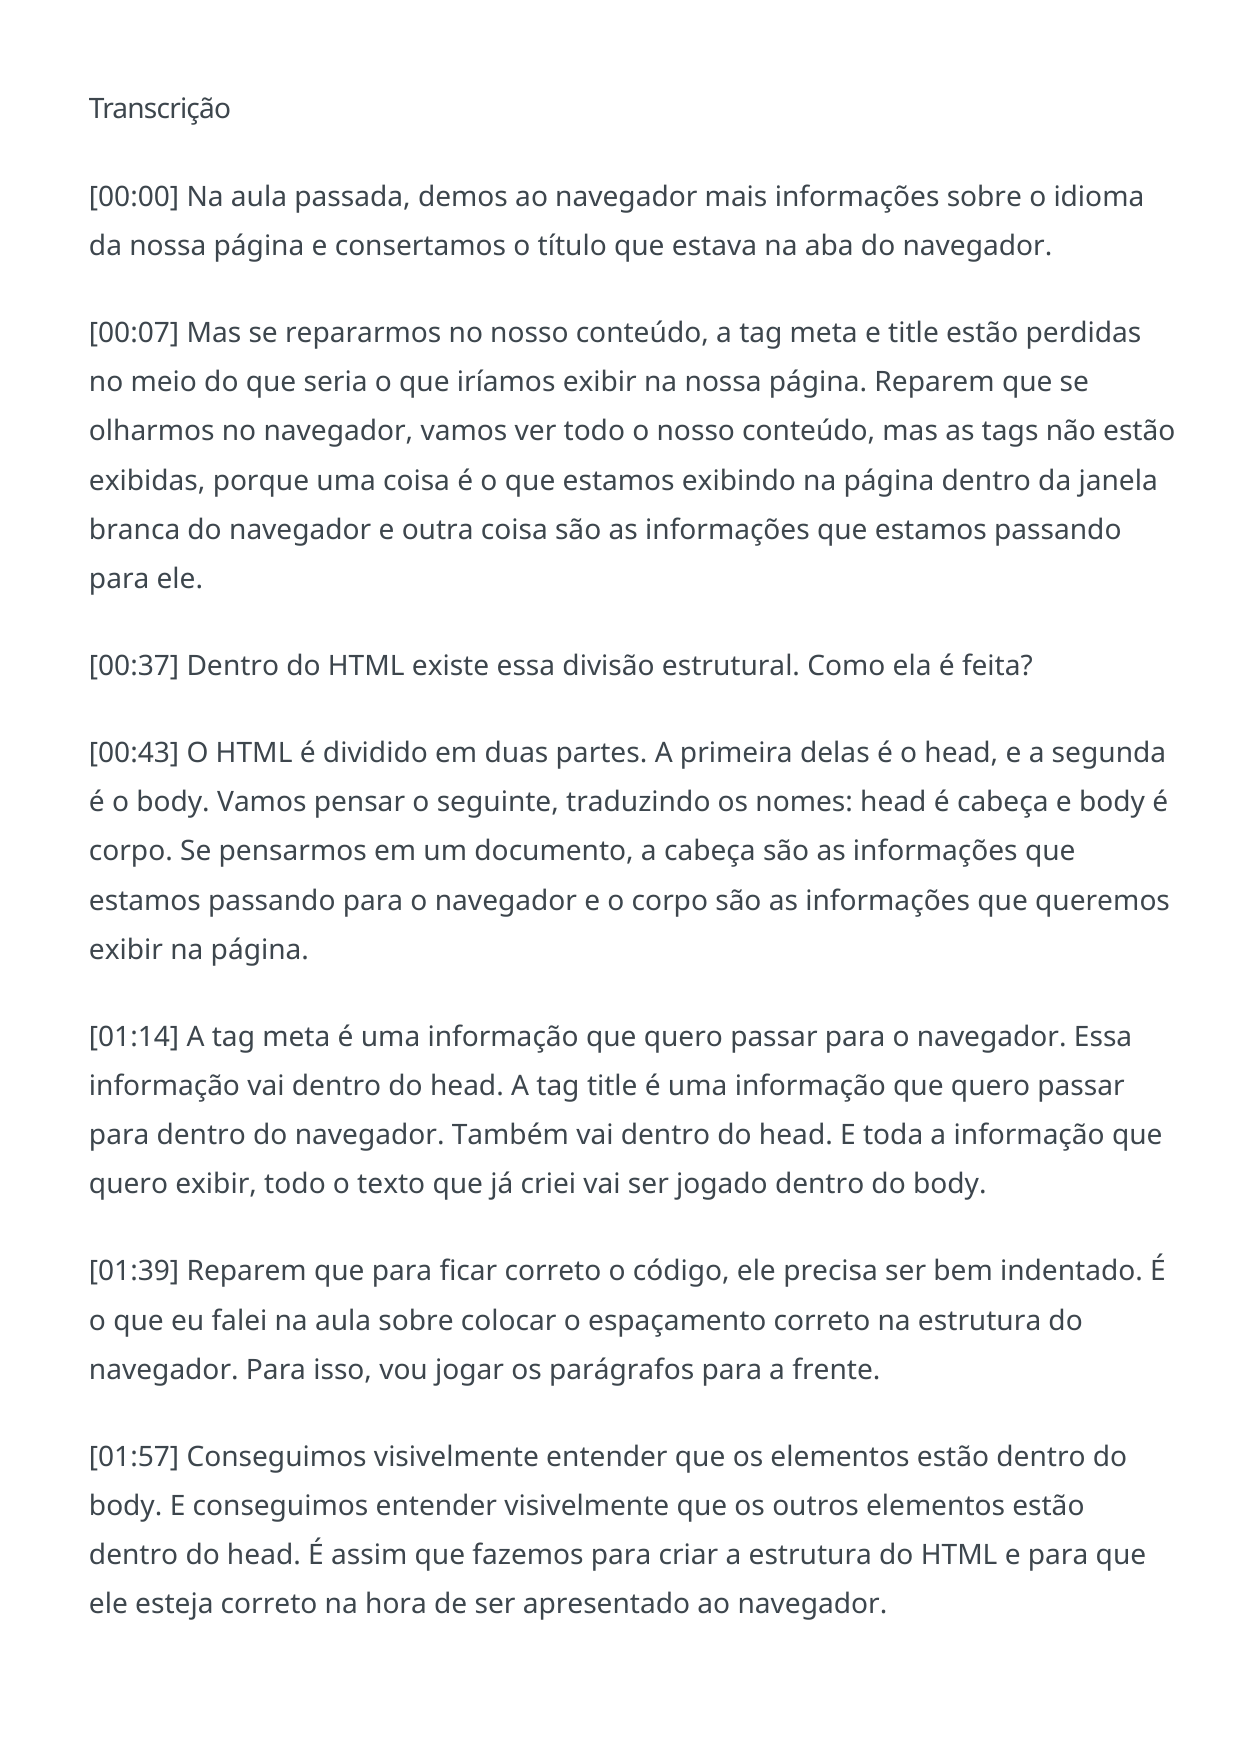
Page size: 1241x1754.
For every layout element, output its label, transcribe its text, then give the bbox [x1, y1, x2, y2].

text [01:57] Conseguimos visivelmente entender que os elementos estão dentro do body. E conseguimos entender visivelmente que os outros elementos estão dentro do head. É assim que fazemos para criar a estrutura do HTML e para que ele esteja correto na hora de ser apresentado ao navegador. [89, 1425, 1181, 1622]
text [01:39] Reparem que para ficar correto o código, ele precisa ser bem indentado. É o que eu falei na aula sobre colocar o espaçamento correto na estrutura do navegador. Para isso, vou jogar os parágrafos para a frente. [89, 1239, 1181, 1387]
text [01:14] A tag meta é uma informação que quero passar para o navegador. Essa informação vai dentro do head. A tag title é uma informação que quero passar para dentro do navegador. Também vai dentro do head. E toda a informação que quero exibir, todo o texto que já criei vai ser jogado dentro do body. [89, 1005, 1181, 1202]
text [00:07] Mas se repararmos no nosso conteúdo, a tag meta e title estão perdidas no meio do que seria o que iríamos exibir na nossa página. Reparem que se olharmos no navegador, vamos ver todo o nosso conteúdo, mas as tags não estão exibidas, porque uma coisa é o que estamos exibindo na página dentro da janela branca do navegador e outra coisa são as informações que estamos passando para ele. [89, 301, 1181, 597]
subtitle Transcrição [89, 89, 1181, 127]
text [00:43] O HTML é dividido em duas partes. A primeira delas é o head, e a segunda é o body. Vamos pensar o seguinte, traduzindo os nomes: head é cabeça e body é corpo. Se pensarmos em um documento, a cabeça são as informações que estamos passando para o navegador e o corpo são as informações que queremos exibir na página. [89, 721, 1181, 967]
text [00:37] Dentro do HTML existe essa divisão estrutural. Como ela é feita? [89, 634, 1181, 684]
text [00:00] Na aula passada, demos ao navegador mais informações sobre o idioma da nossa página e consertamos o título que estava na aba do navegador. [89, 165, 1181, 264]
